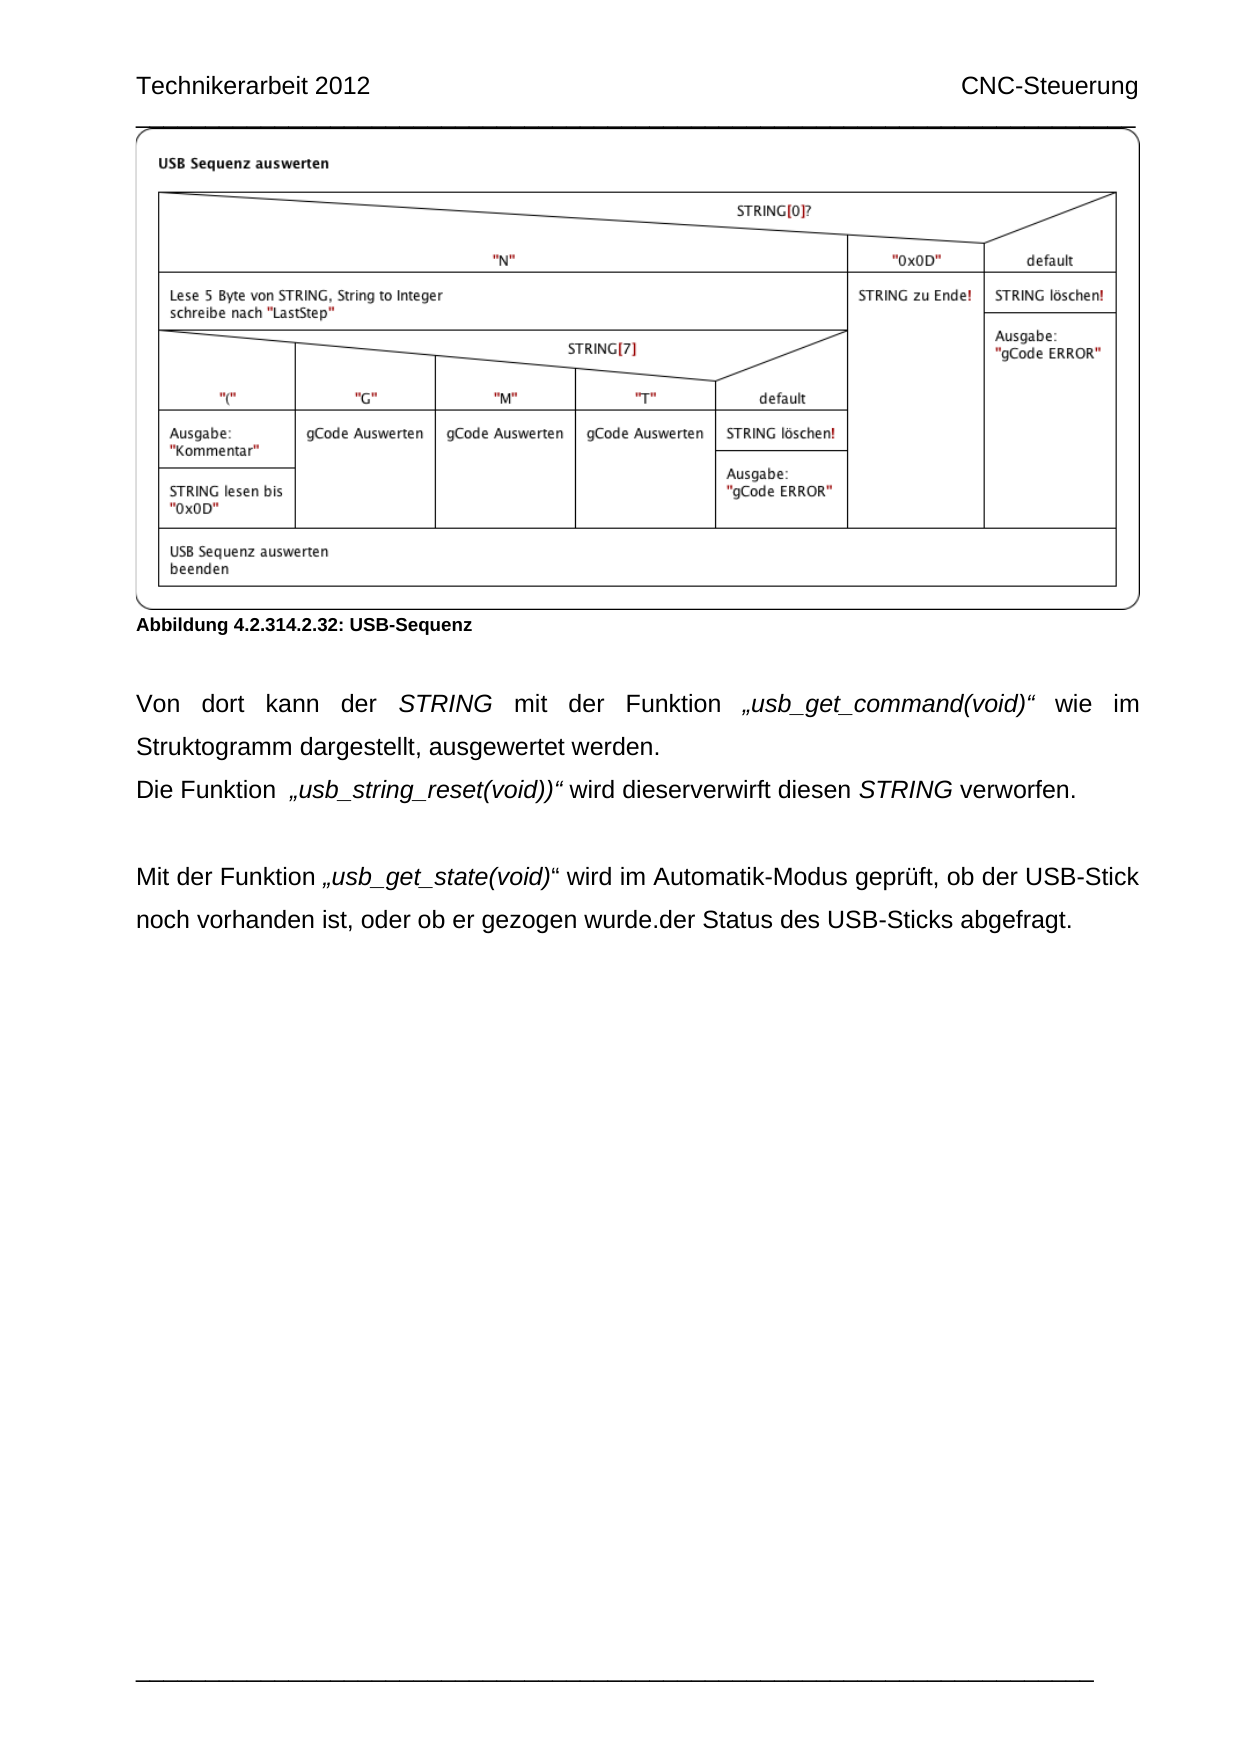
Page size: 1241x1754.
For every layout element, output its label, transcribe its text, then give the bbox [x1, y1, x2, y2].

picture [135, 128, 1140, 610]
text Mit der Funktion usb_get_state(void) wird im Automatik-Modus [136, 862, 1140, 934]
text Die Funktionusb_string_reset(void STRING. [136, 776, 1140, 804]
text Abbildung 4.2: USB-Sequenz [136, 614, 1140, 635]
